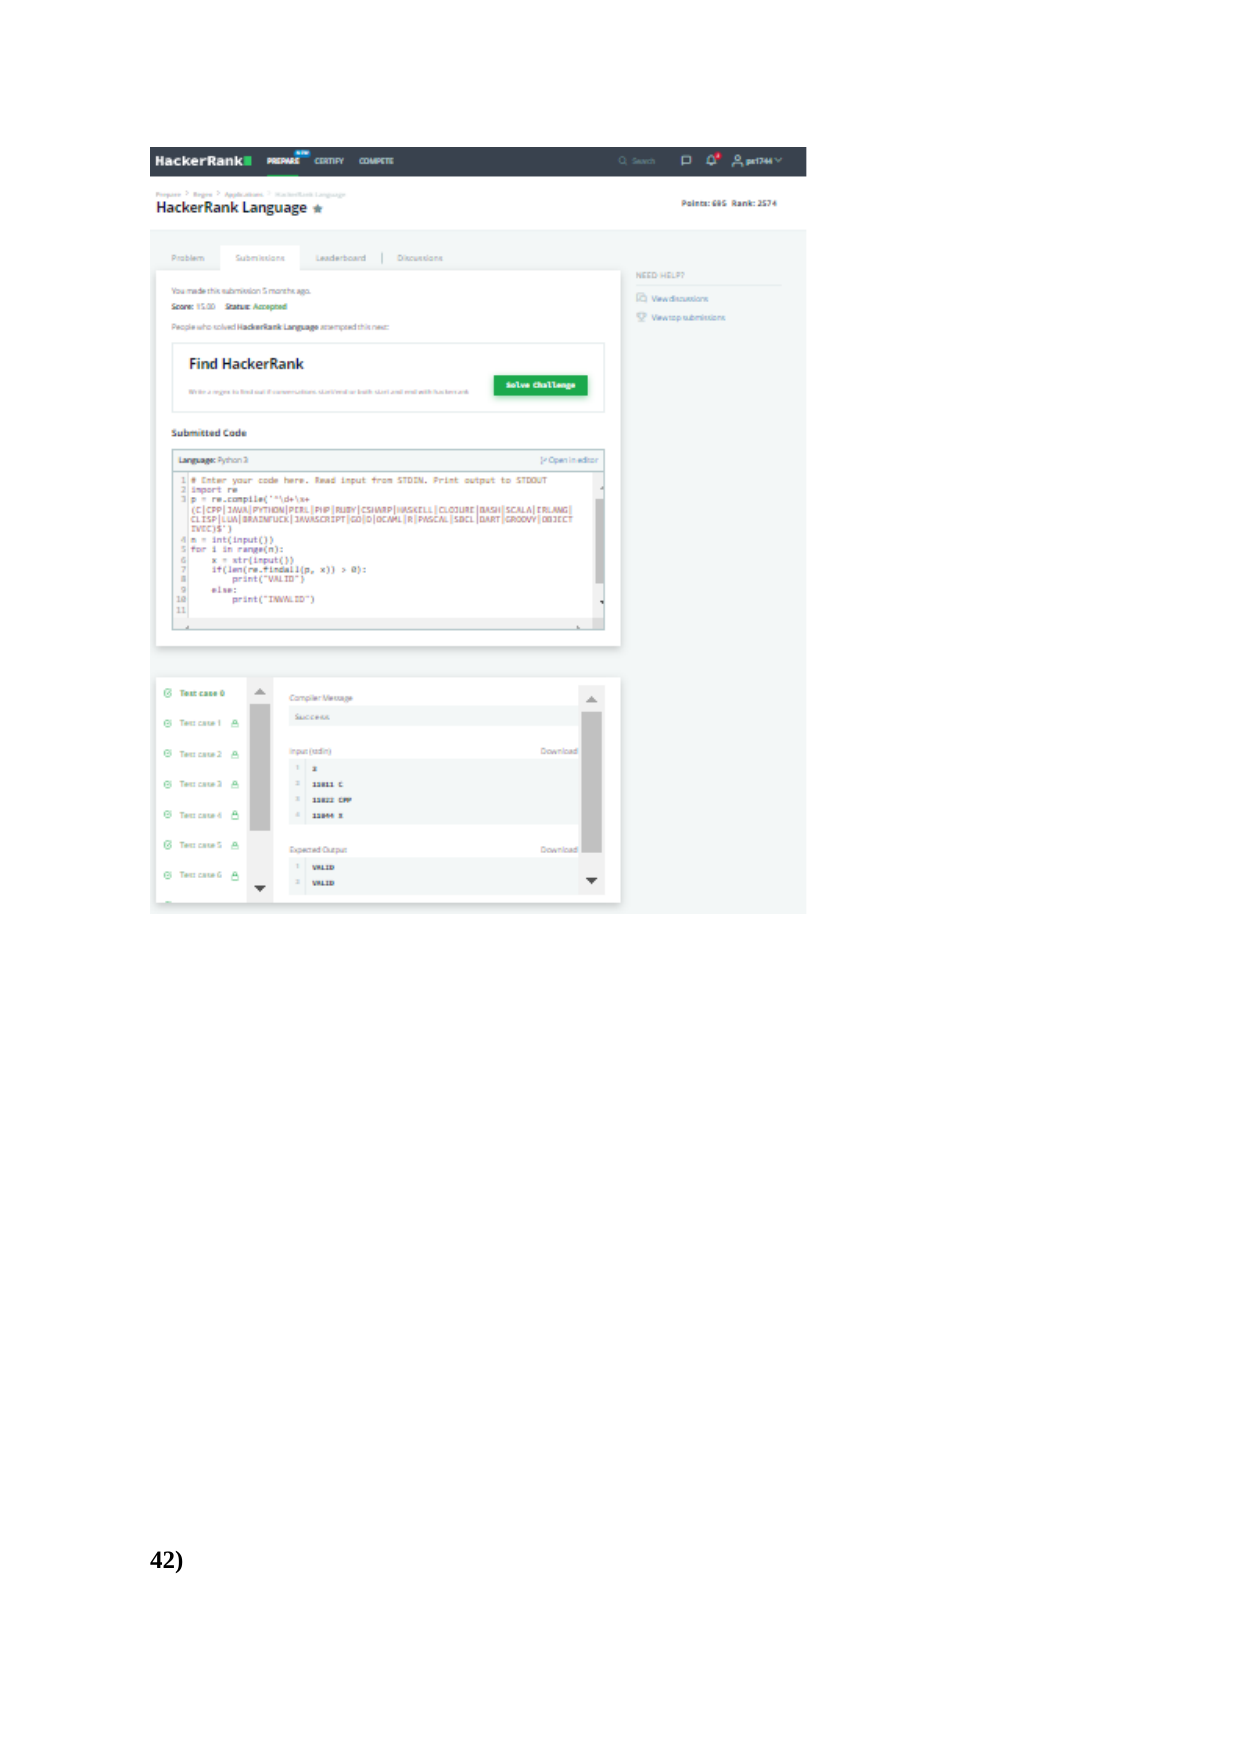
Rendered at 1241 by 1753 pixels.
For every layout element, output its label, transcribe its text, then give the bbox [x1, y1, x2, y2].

picture [150, 147, 807, 914]
text 42) [150, 1512, 1094, 1573]
